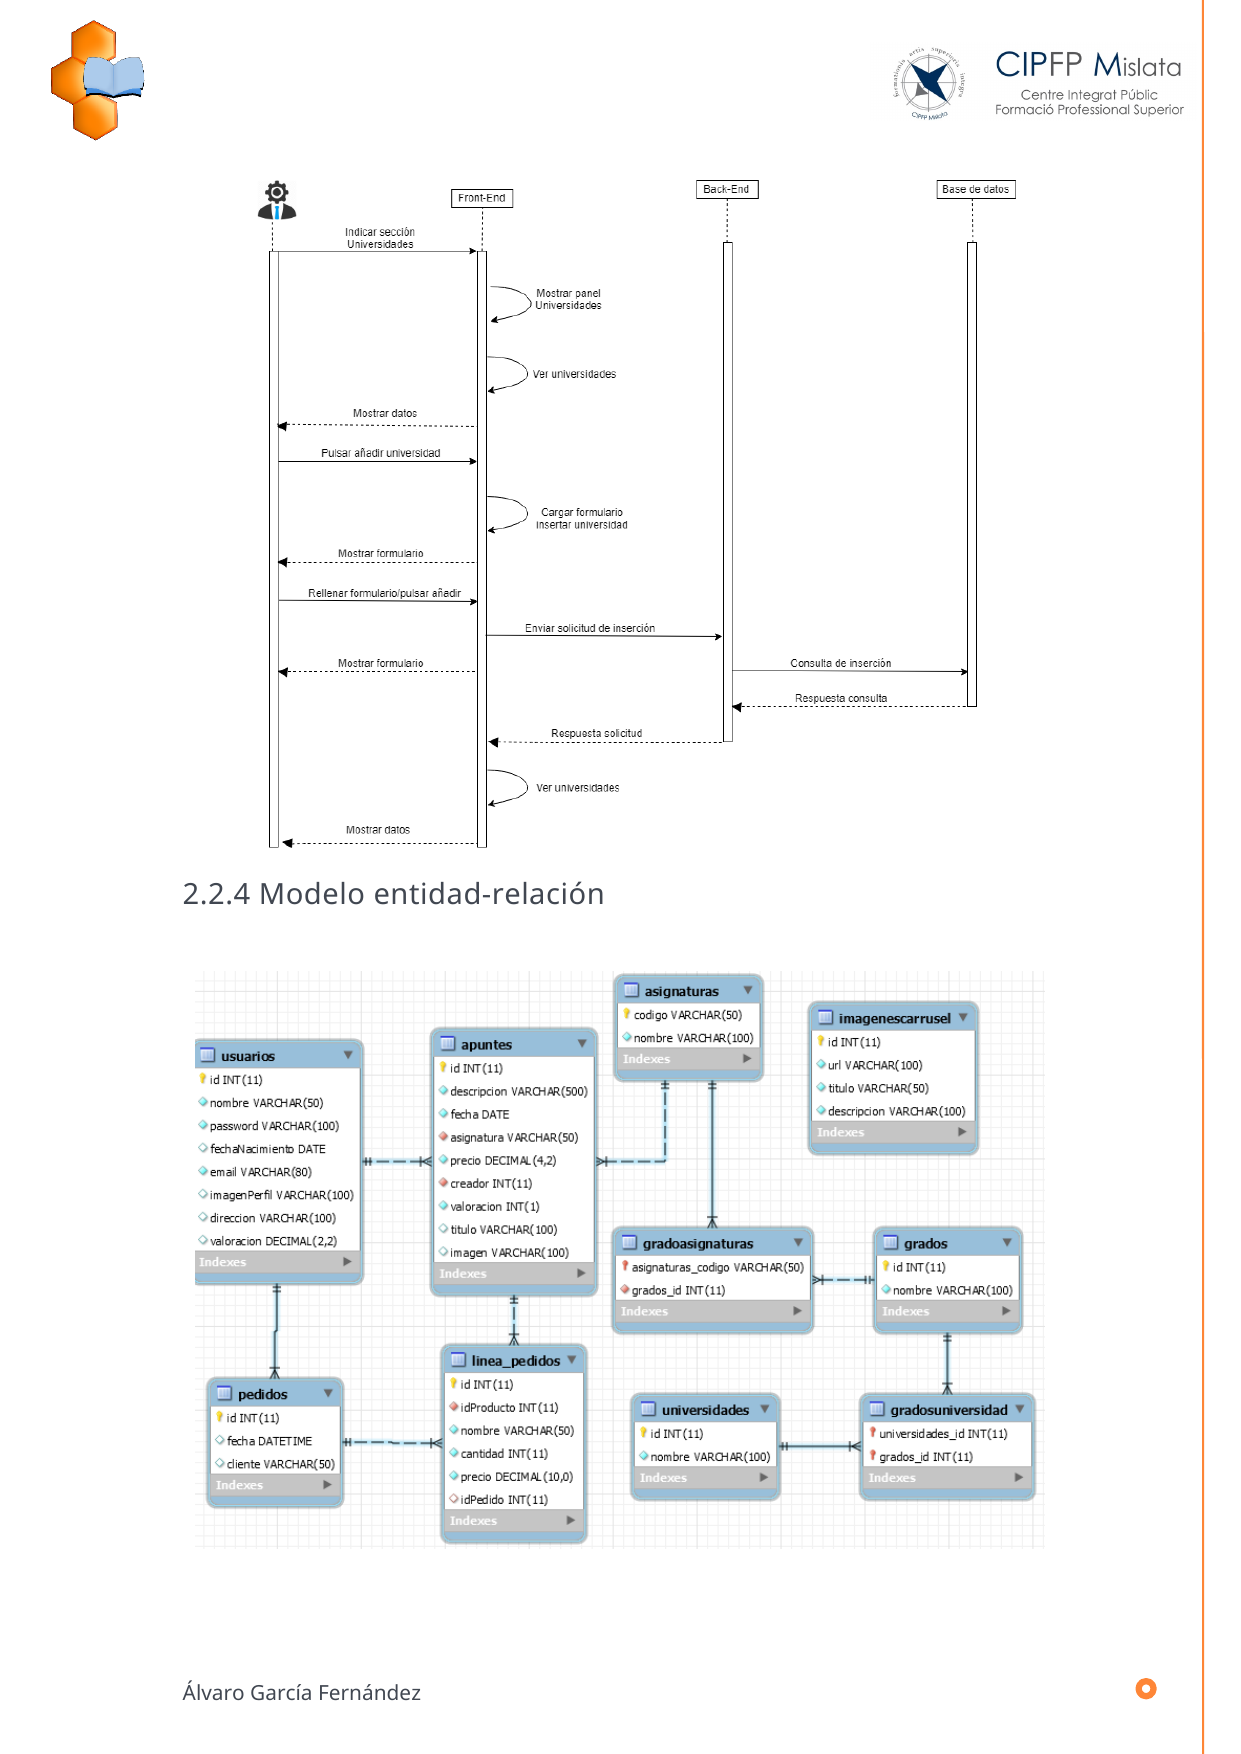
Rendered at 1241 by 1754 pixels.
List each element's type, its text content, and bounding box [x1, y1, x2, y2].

subtitle 2.2.4 Modelo entidad-relación [182, 873, 1058, 913]
picture [195, 971, 1045, 1549]
picture [257, 180, 1016, 848]
picture [41, 18, 164, 141]
